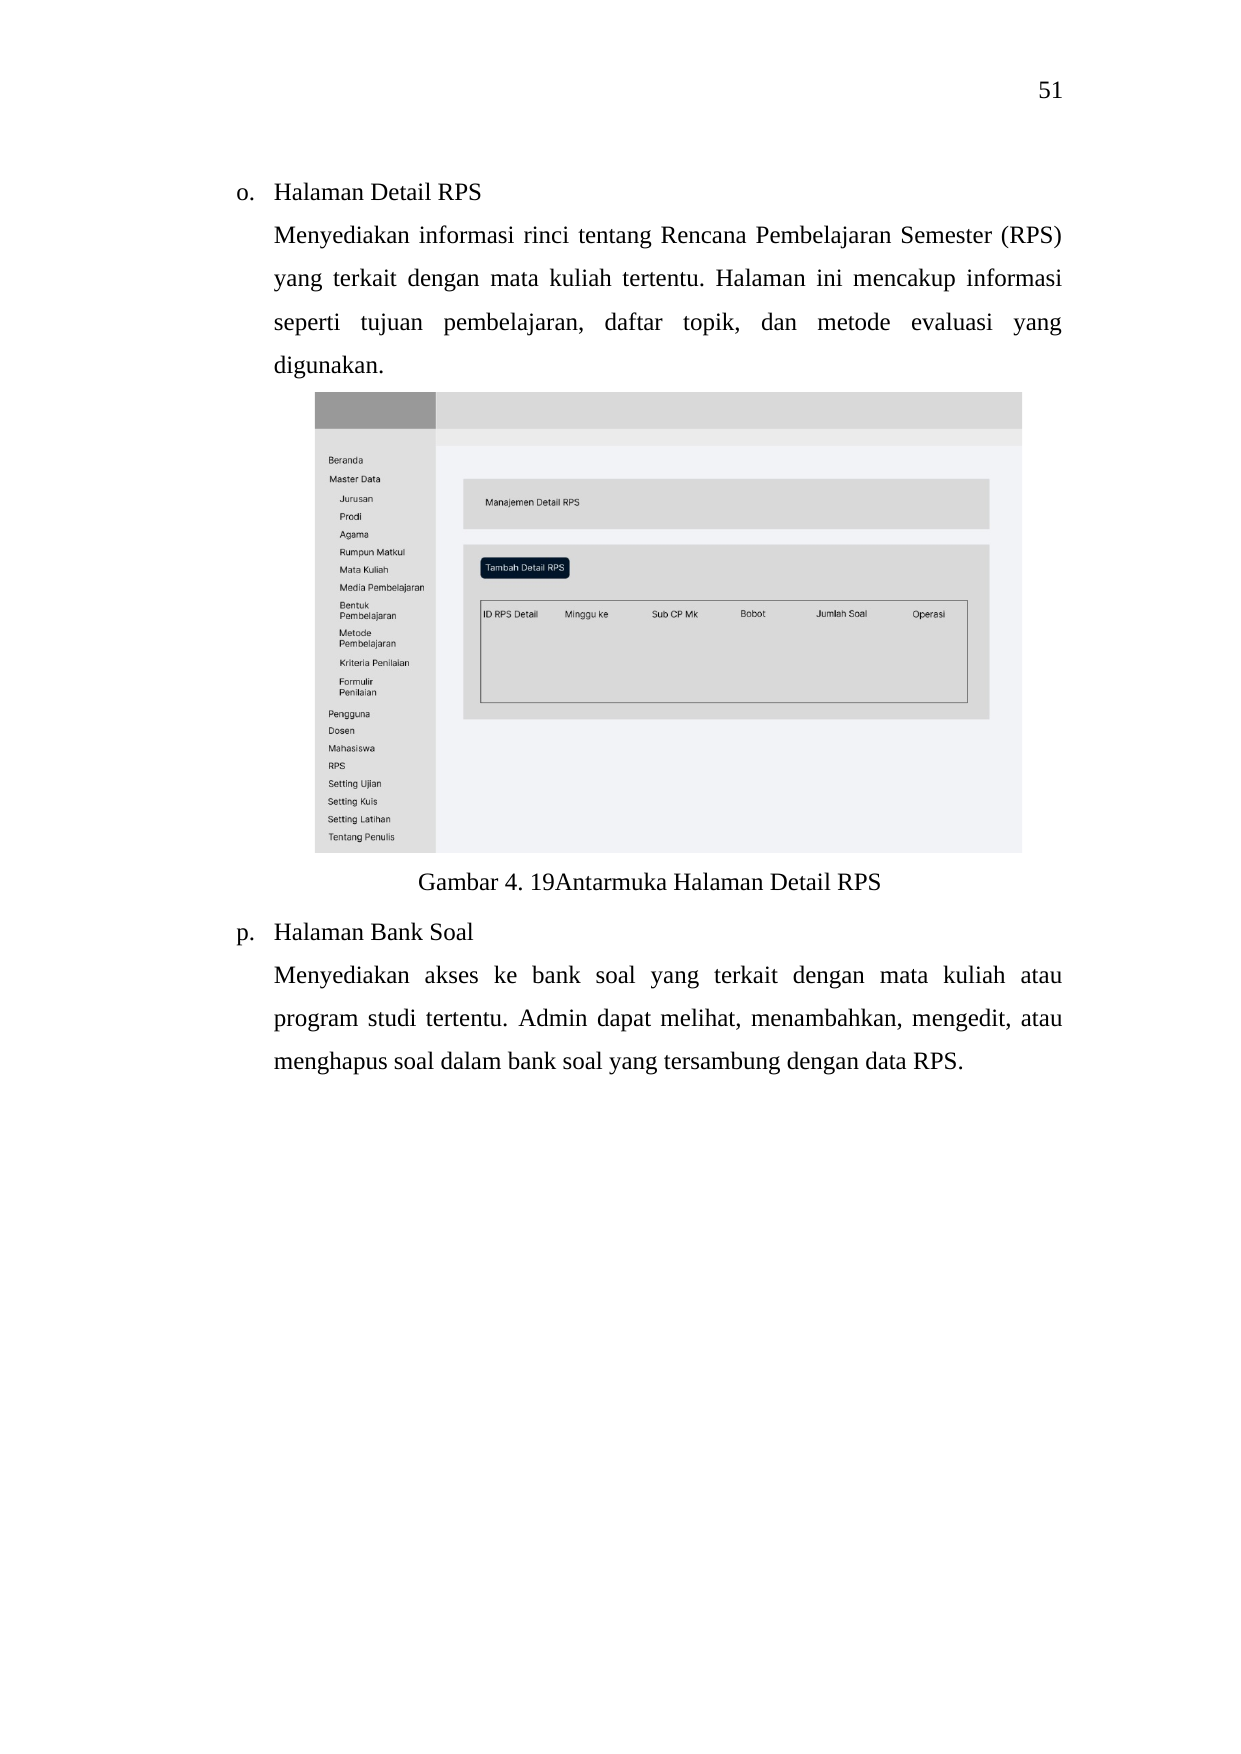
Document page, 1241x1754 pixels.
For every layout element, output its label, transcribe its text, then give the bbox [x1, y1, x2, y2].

list Menyediakan akses ke bank soal yang terkait dengan mata kuliah atau program studi tertentu. Admin dapat melihat, menambahkan, mengedit, atau menghapus soal dalam bank soal yang tersambung dengan data RPS. [274, 960, 1063, 1075]
list Halaman Detail RPS [236, 177, 1063, 206]
picture [314, 392, 1023, 853]
list Menyediakan informasi rinci tentang Rencana Pembelajaran Semester (RPS) yang terkait dengan mata kuliah tertentu. Halaman ini mencakup informasi seperti tujuan pembelajaran, daftar topik, dan metode evaluasi yang digunakan. [274, 220, 1063, 378]
list Halaman Bank Soal [236, 917, 1063, 945]
